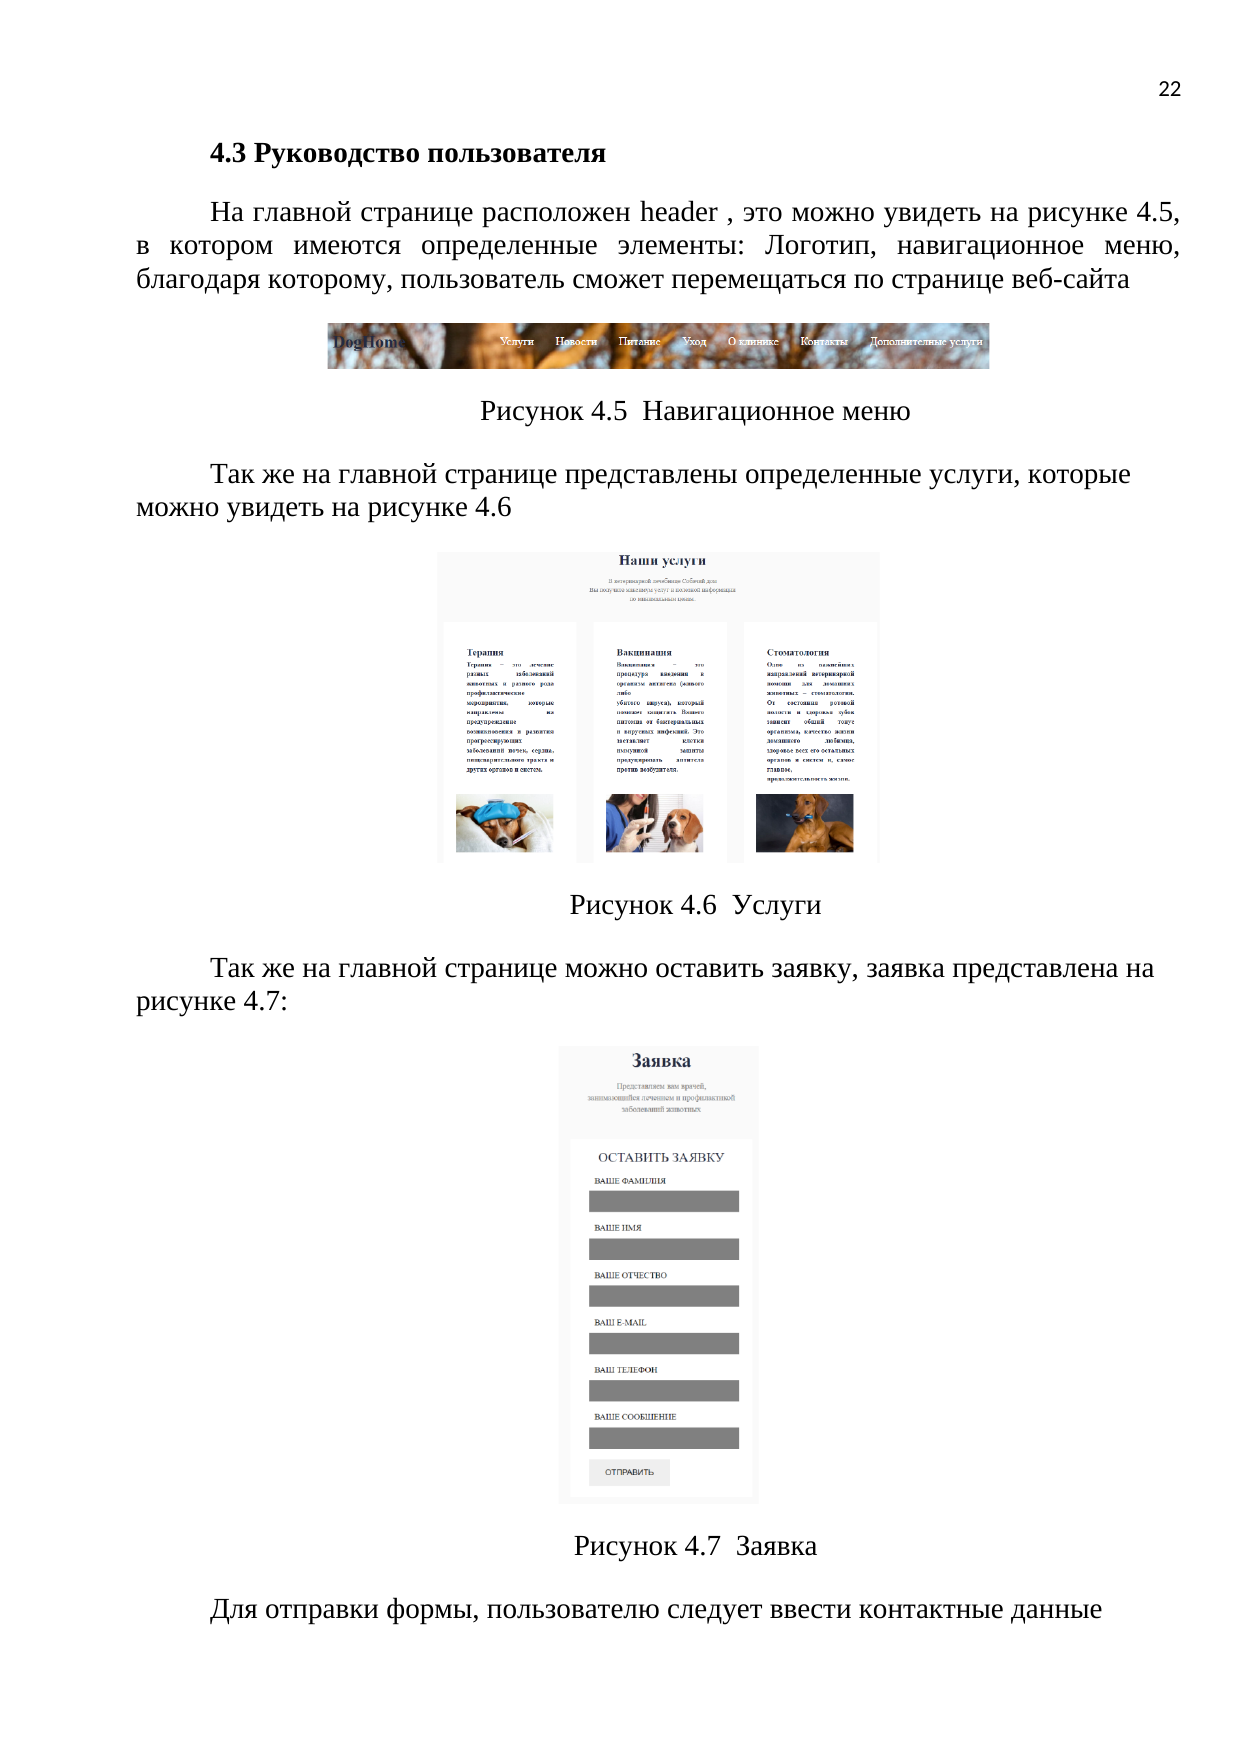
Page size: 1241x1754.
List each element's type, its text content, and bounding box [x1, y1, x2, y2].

text Рисунок 4.7 Заявка [136, 1528, 1181, 1562]
text Для отправки формы, пользователю следует ввести контактные данные [136, 1591, 1181, 1624]
text Рисунок 4.6 Услуги [136, 887, 1181, 921]
text Так же на главной странице представлены определенные услуги, которые можно увидеть на рисунке 4.6 [136, 456, 1181, 523]
subtitle 4.3 Руководство пользователя [136, 135, 1181, 169]
picture [437, 552, 880, 863]
text Так же на главной странице можно оставить заявку, заявка представлена на рисунке 4.7: [136, 950, 1181, 1017]
text На главной странице расположен header , это можно увидеть на рисунке 4.5, в котором имеются определенные элементы: Логотип, навигационное меню, благодаря которому, пользователь сможет перемещаться по странице веб-сайта [136, 194, 1181, 294]
text Рисунок 4.5 Навигационное меню [136, 393, 1181, 427]
picture [558, 1046, 759, 1504]
picture [327, 323, 990, 369]
